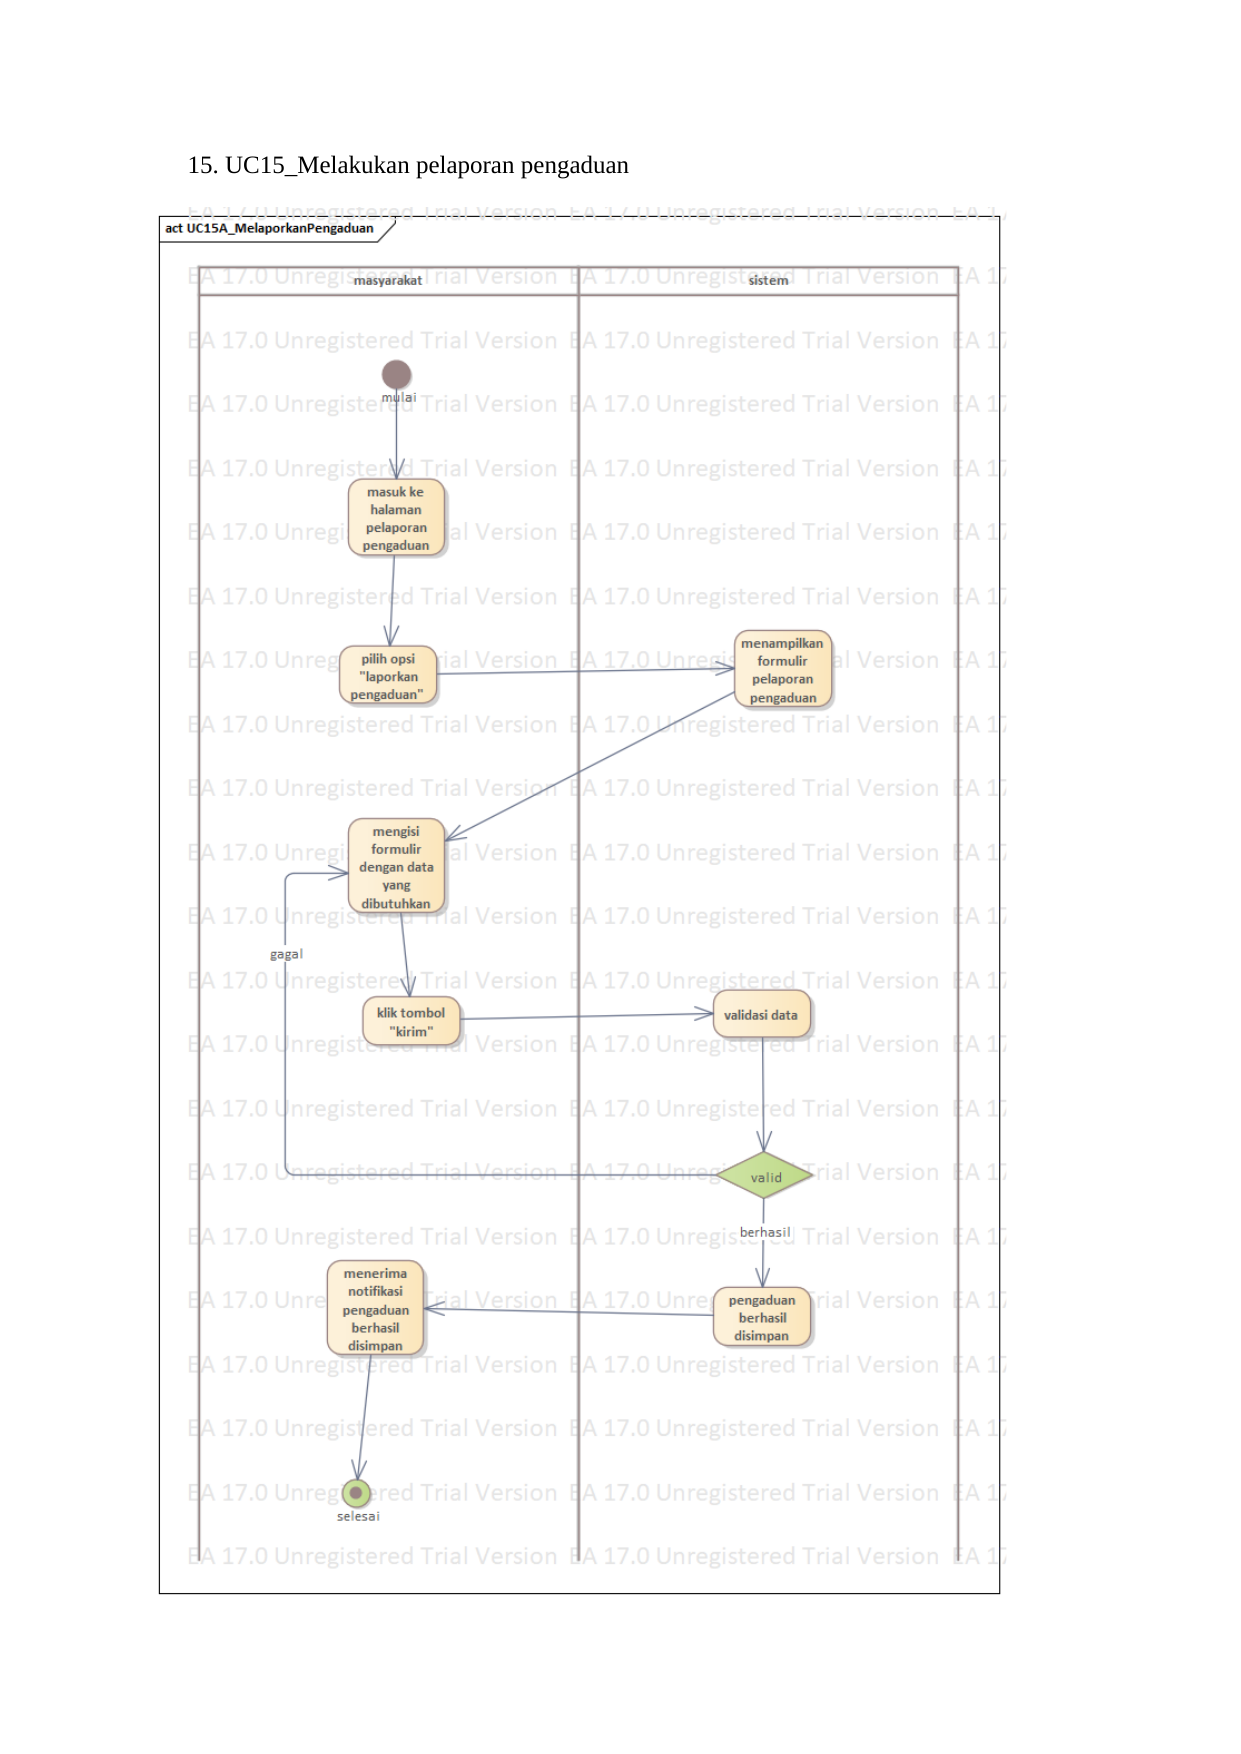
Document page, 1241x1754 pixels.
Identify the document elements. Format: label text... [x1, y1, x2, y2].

picture [150, 207, 1007, 1602]
list UC15_Melakukan pelaporan pengaduan [187, 150, 1090, 179]
